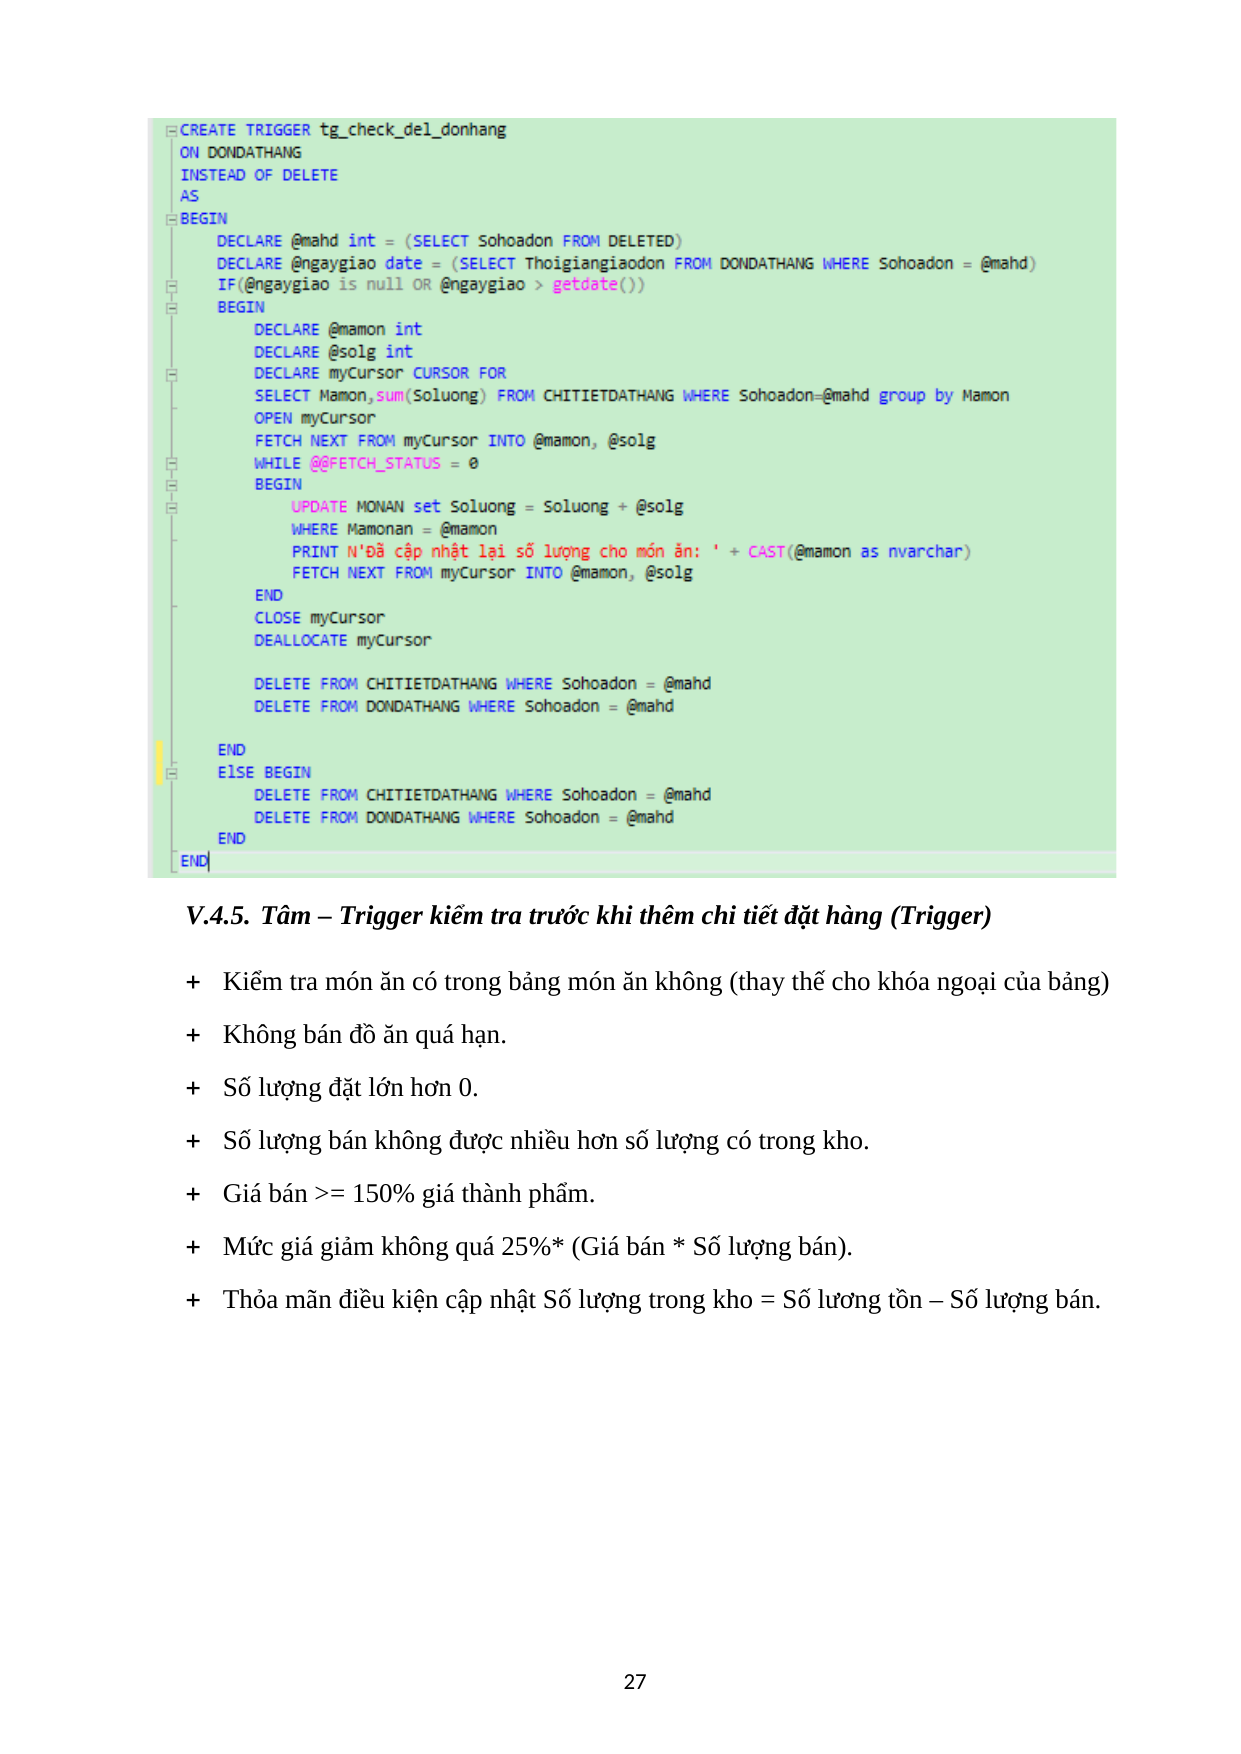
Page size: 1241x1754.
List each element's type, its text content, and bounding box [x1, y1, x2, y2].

list Không bán đồ ăn quá hạn. [185, 1018, 1122, 1049]
list Số lượng bán không được nhiều hơn số lượng có trong kho. [185, 1124, 1122, 1156]
list Mức giá giảm không quá 25%* (Giá bán * Số lượng bán). [185, 1231, 1122, 1262]
list Kiểm tra món ăn có trong bảng món ăn không (thay thế cho khóa ngoại của bảng) [185, 965, 1122, 996]
list Giá bán >= 150% giá thành phẩm. [185, 1177, 1122, 1209]
picture [147, 118, 1117, 878]
list Thỏa mãn điều kiện cập nhật Số lượng trong kho = Số lương tồn – Số lượng bán. [185, 1284, 1122, 1315]
list Tâm – Trigger kiểm tra trước khi thêm chi tiết đặt hàng (Trigger) [185, 899, 1122, 931]
list Số lượng đặt lớn hơn 0. [185, 1071, 1122, 1102]
